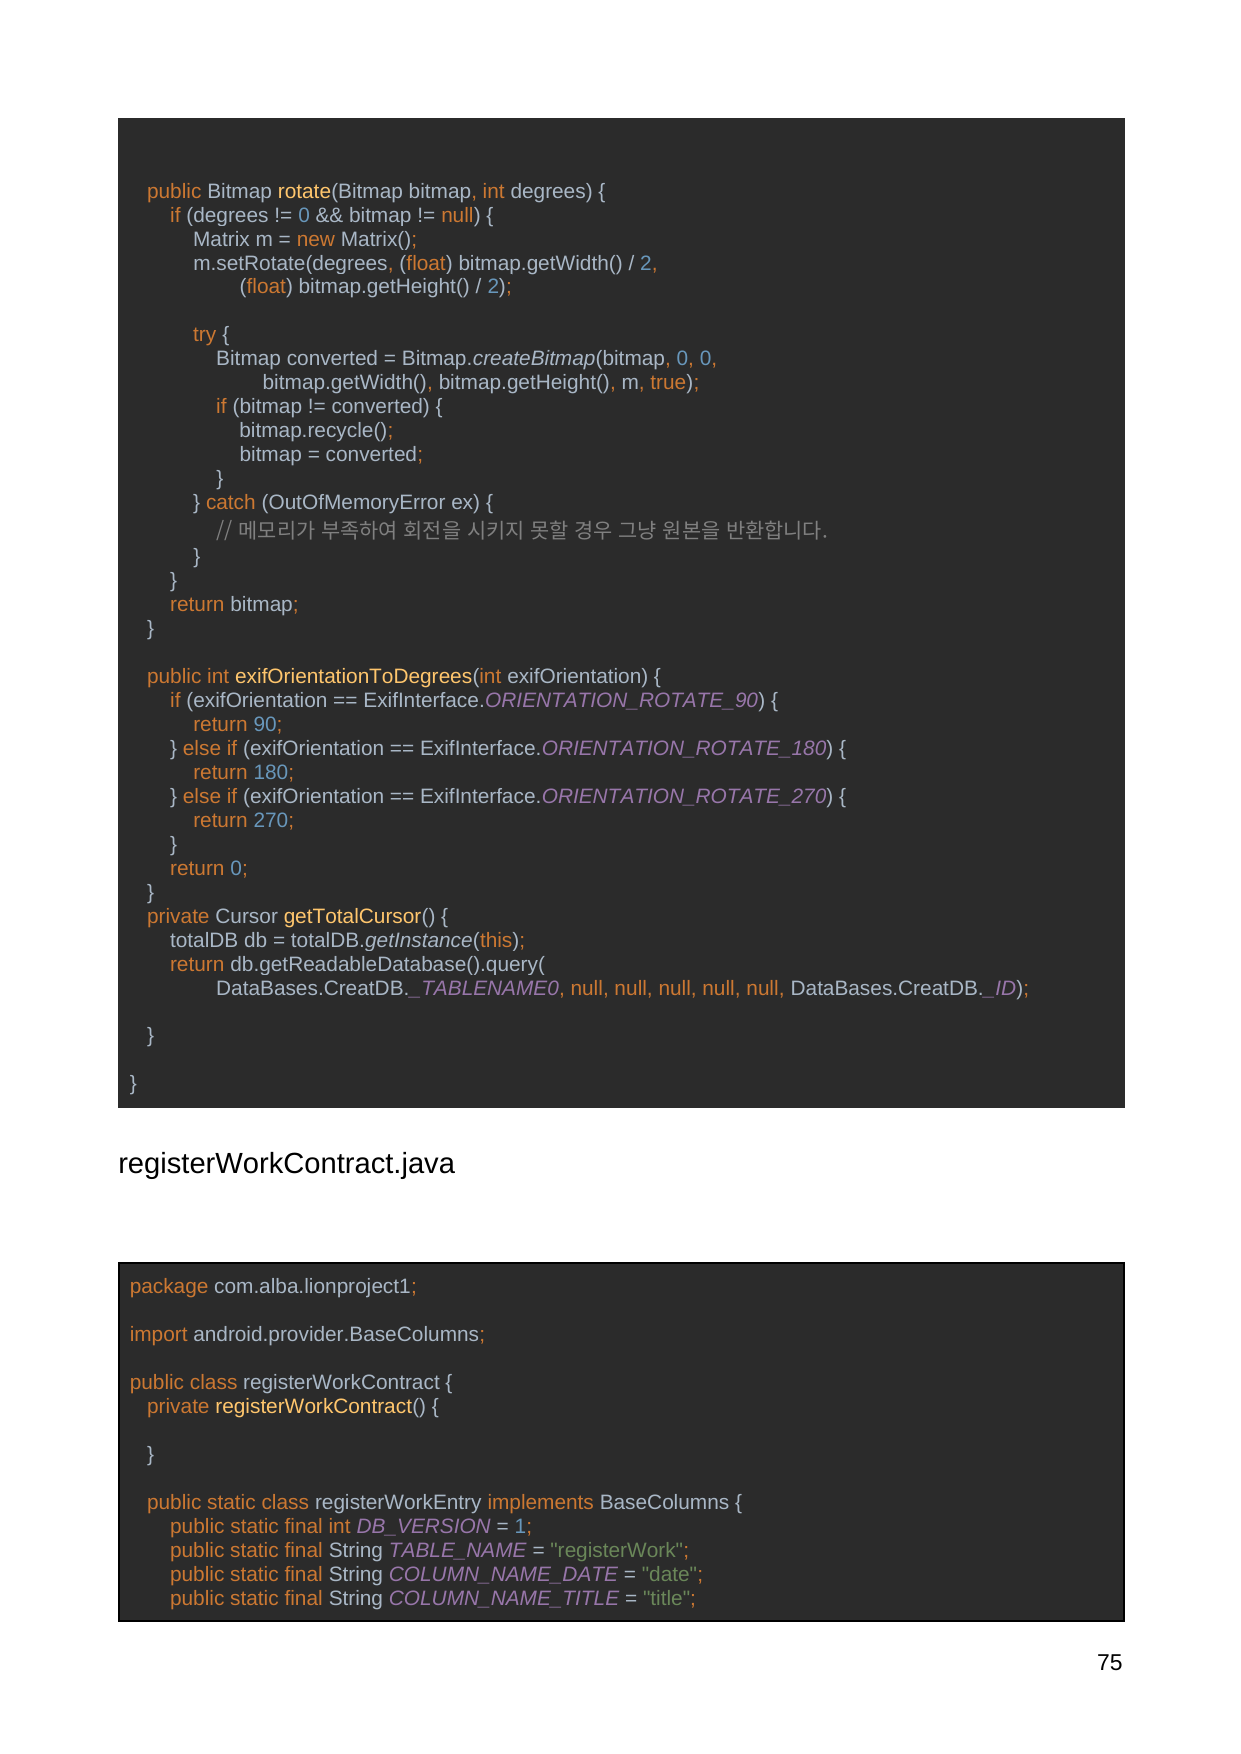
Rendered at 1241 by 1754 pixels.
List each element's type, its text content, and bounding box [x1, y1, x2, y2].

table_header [120, 1264, 1123, 1620]
text registerWorkContract.java [118, 1146, 1122, 1180]
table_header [120, 120, 1123, 1106]
